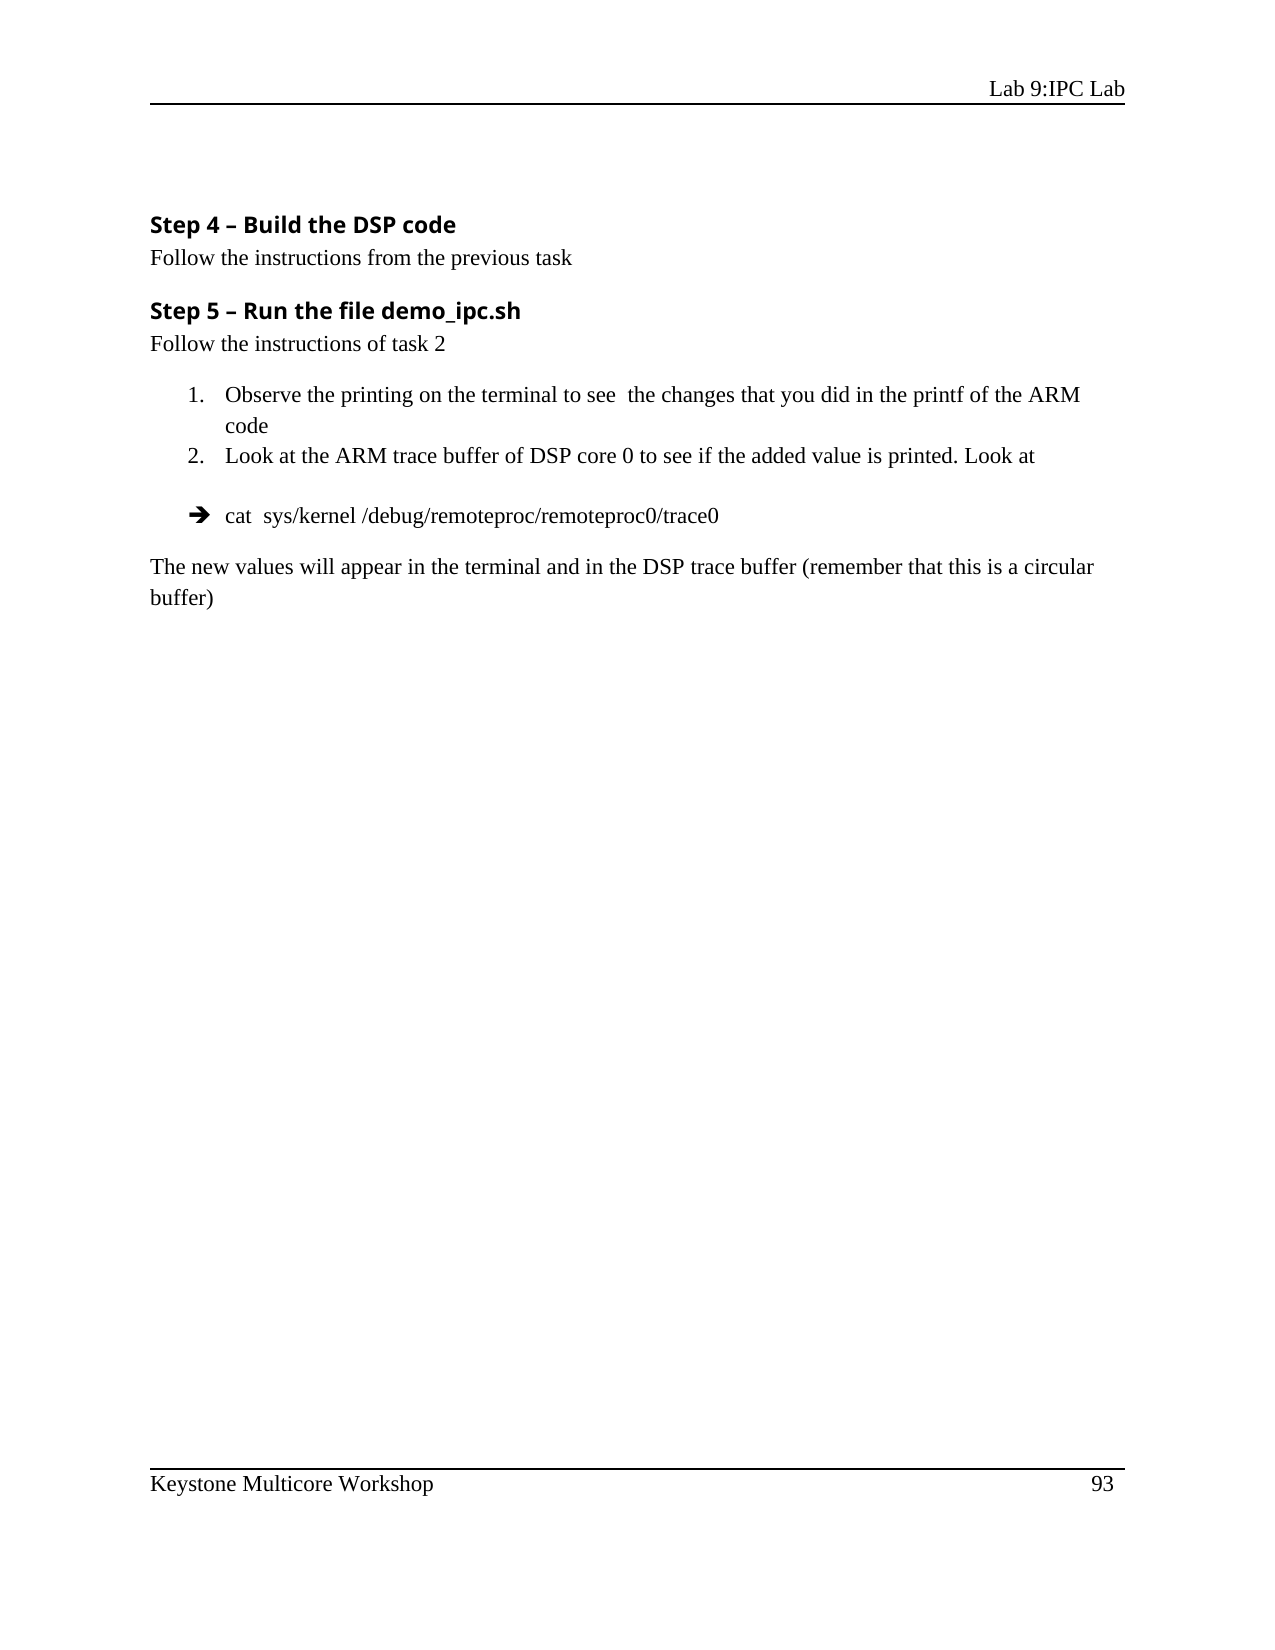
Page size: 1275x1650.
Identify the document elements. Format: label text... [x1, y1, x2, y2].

list Observe the printing on the terminal to see the changes that you did in the printf of the ARM code [187, 381, 1125, 438]
text Follow the instructions from the previous task [150, 244, 1125, 270]
list Look at the ARM trace buffer of DSP core 0 to see if the added value is printed. Look at [187, 442, 1125, 468]
text The new values will appear in the terminal and in the DSP trace buffer (remember that this is a circular buffer) [150, 553, 1125, 610]
subtitle Step 4 – Build the DSP code [150, 209, 1125, 240]
subtitle Step 5 – Run the file demo_ipc.sh [150, 295, 1125, 326]
text Follow the instructions of task 2 [150, 330, 1125, 357]
list cat sys/kernel /debug/remoteproc/remoteproc0/trace0 [187, 502, 1125, 529]
